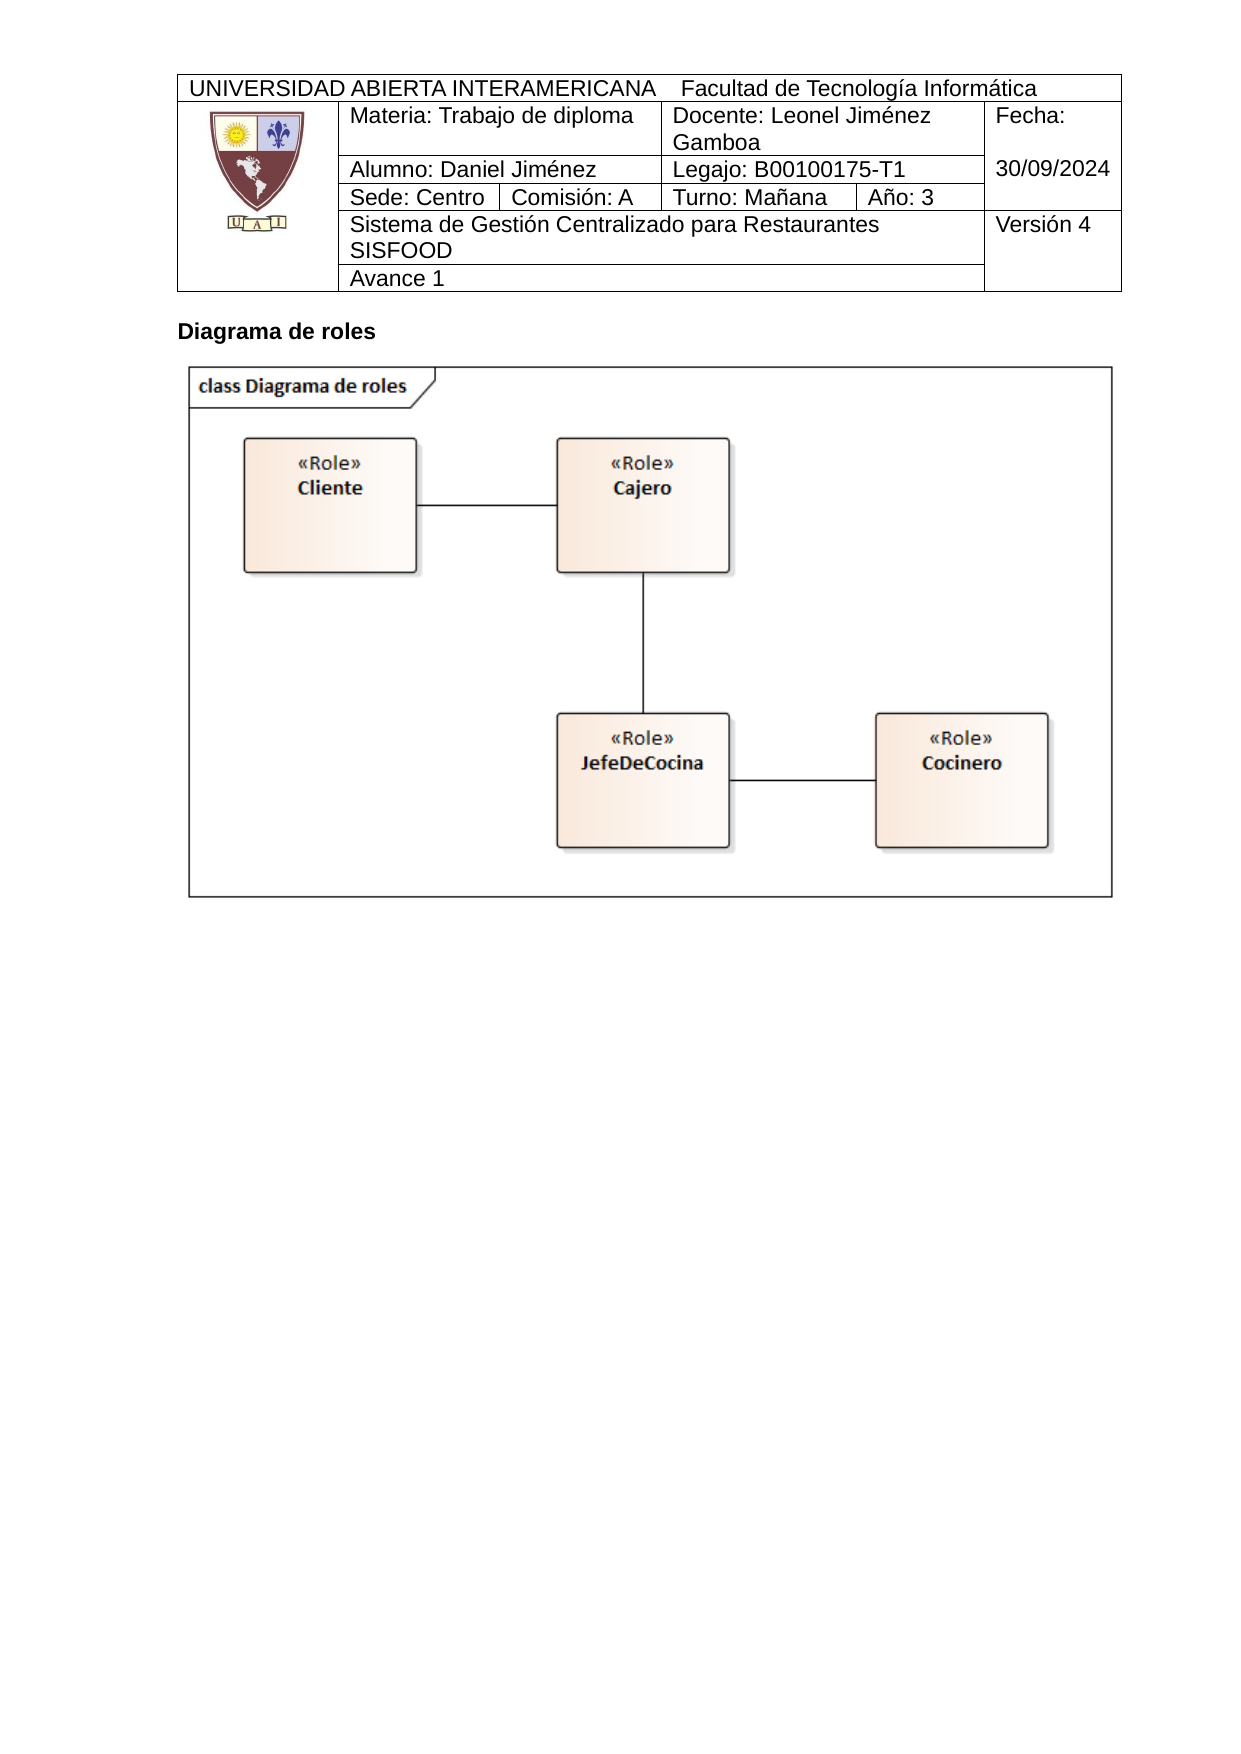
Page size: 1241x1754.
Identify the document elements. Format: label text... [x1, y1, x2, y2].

subtitle Diagrama de roles [177, 318, 1122, 345]
picture [188, 102, 327, 236]
picture [177, 355, 1123, 908]
